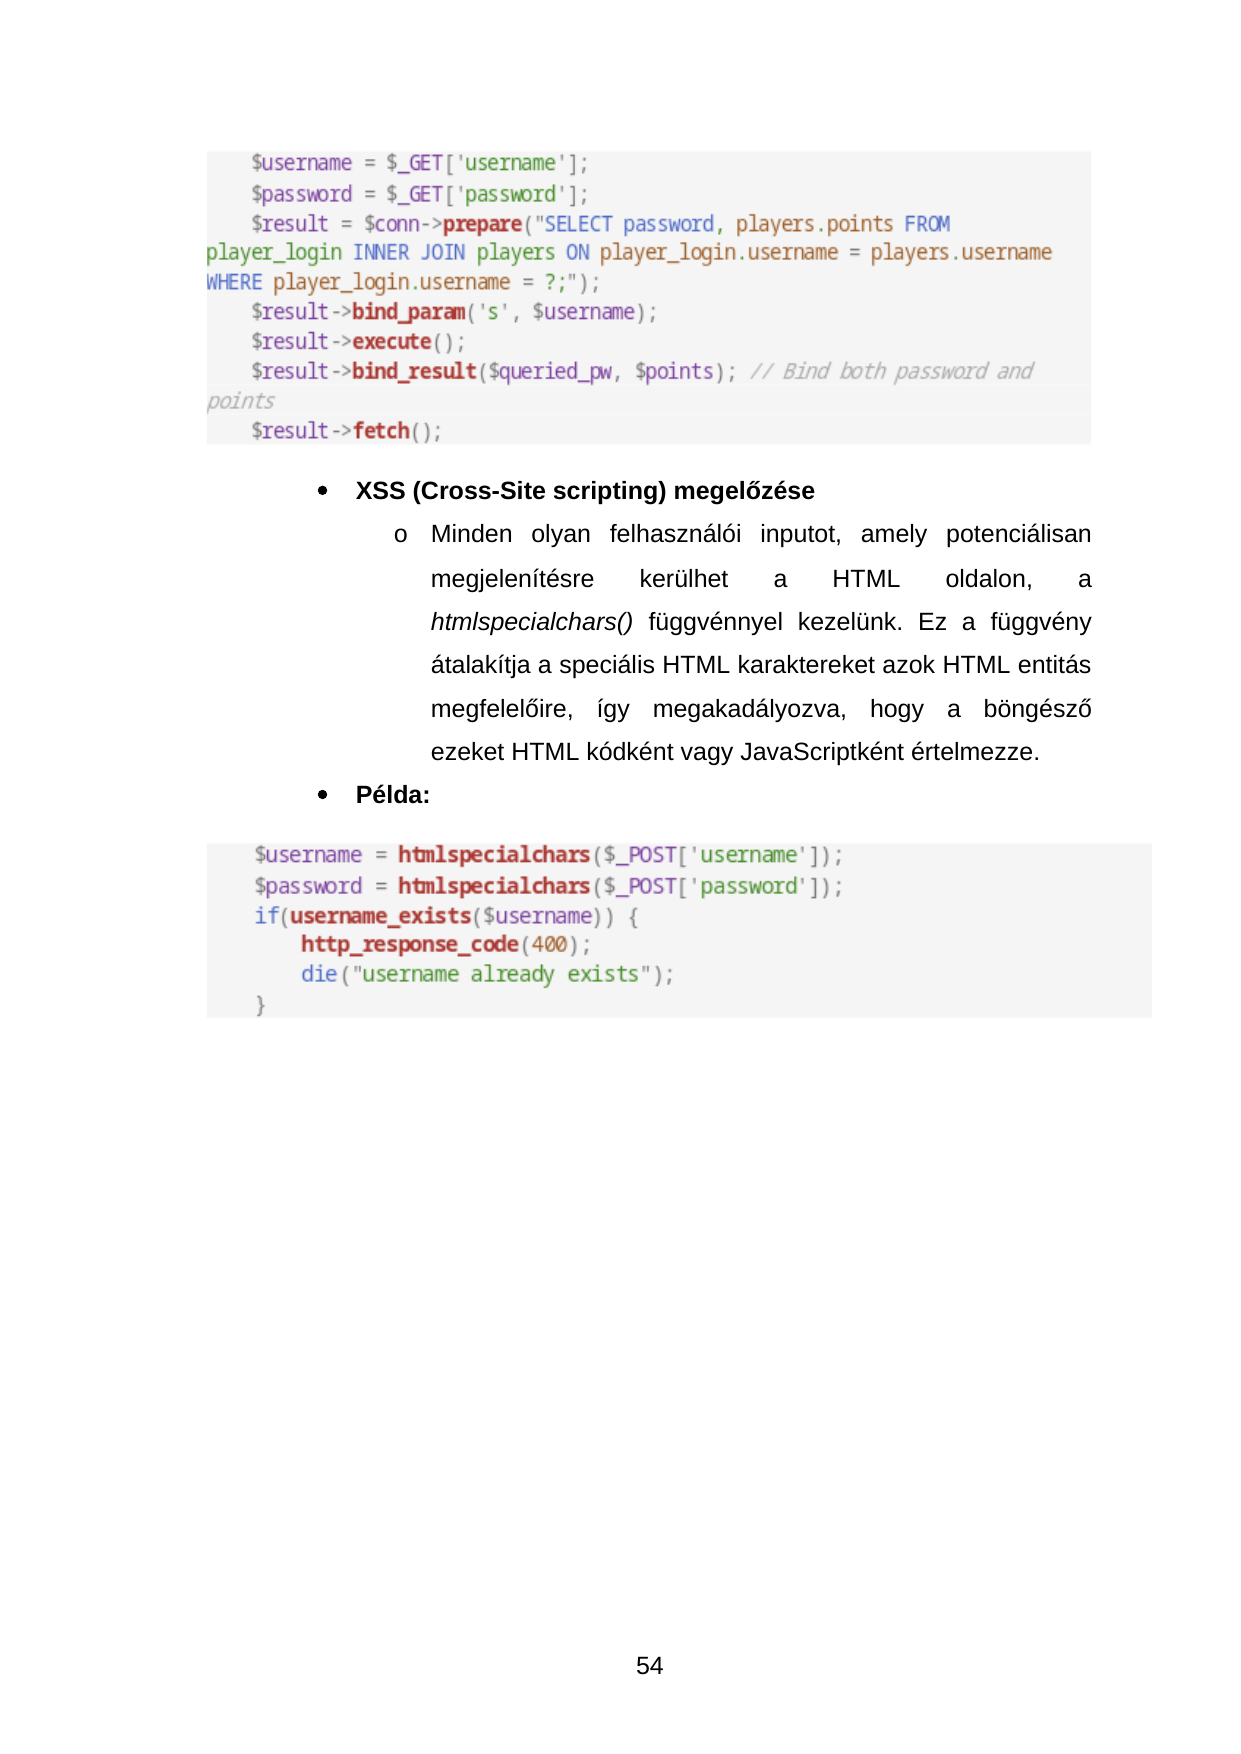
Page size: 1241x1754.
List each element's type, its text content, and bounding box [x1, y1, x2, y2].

list Minden olyan felhasználói inputot, amely potenciálisan megjelenítésre kerülhet a HTML oldalon, a htmlspecialchars() függvénnyel kezelünk. Ez a függvény átalakítja a speciális HTML karaktereket azok HTML entitás megfelelőire, így megakadályozva, hogy a böngésző ezeket HTML kódként vagy JavaScriptként értelmezze. [393, 519, 1092, 765]
list Példa: [318, 780, 1092, 809]
list XSS (Cross-Site scripting) megelőzése [318, 476, 1092, 504]
